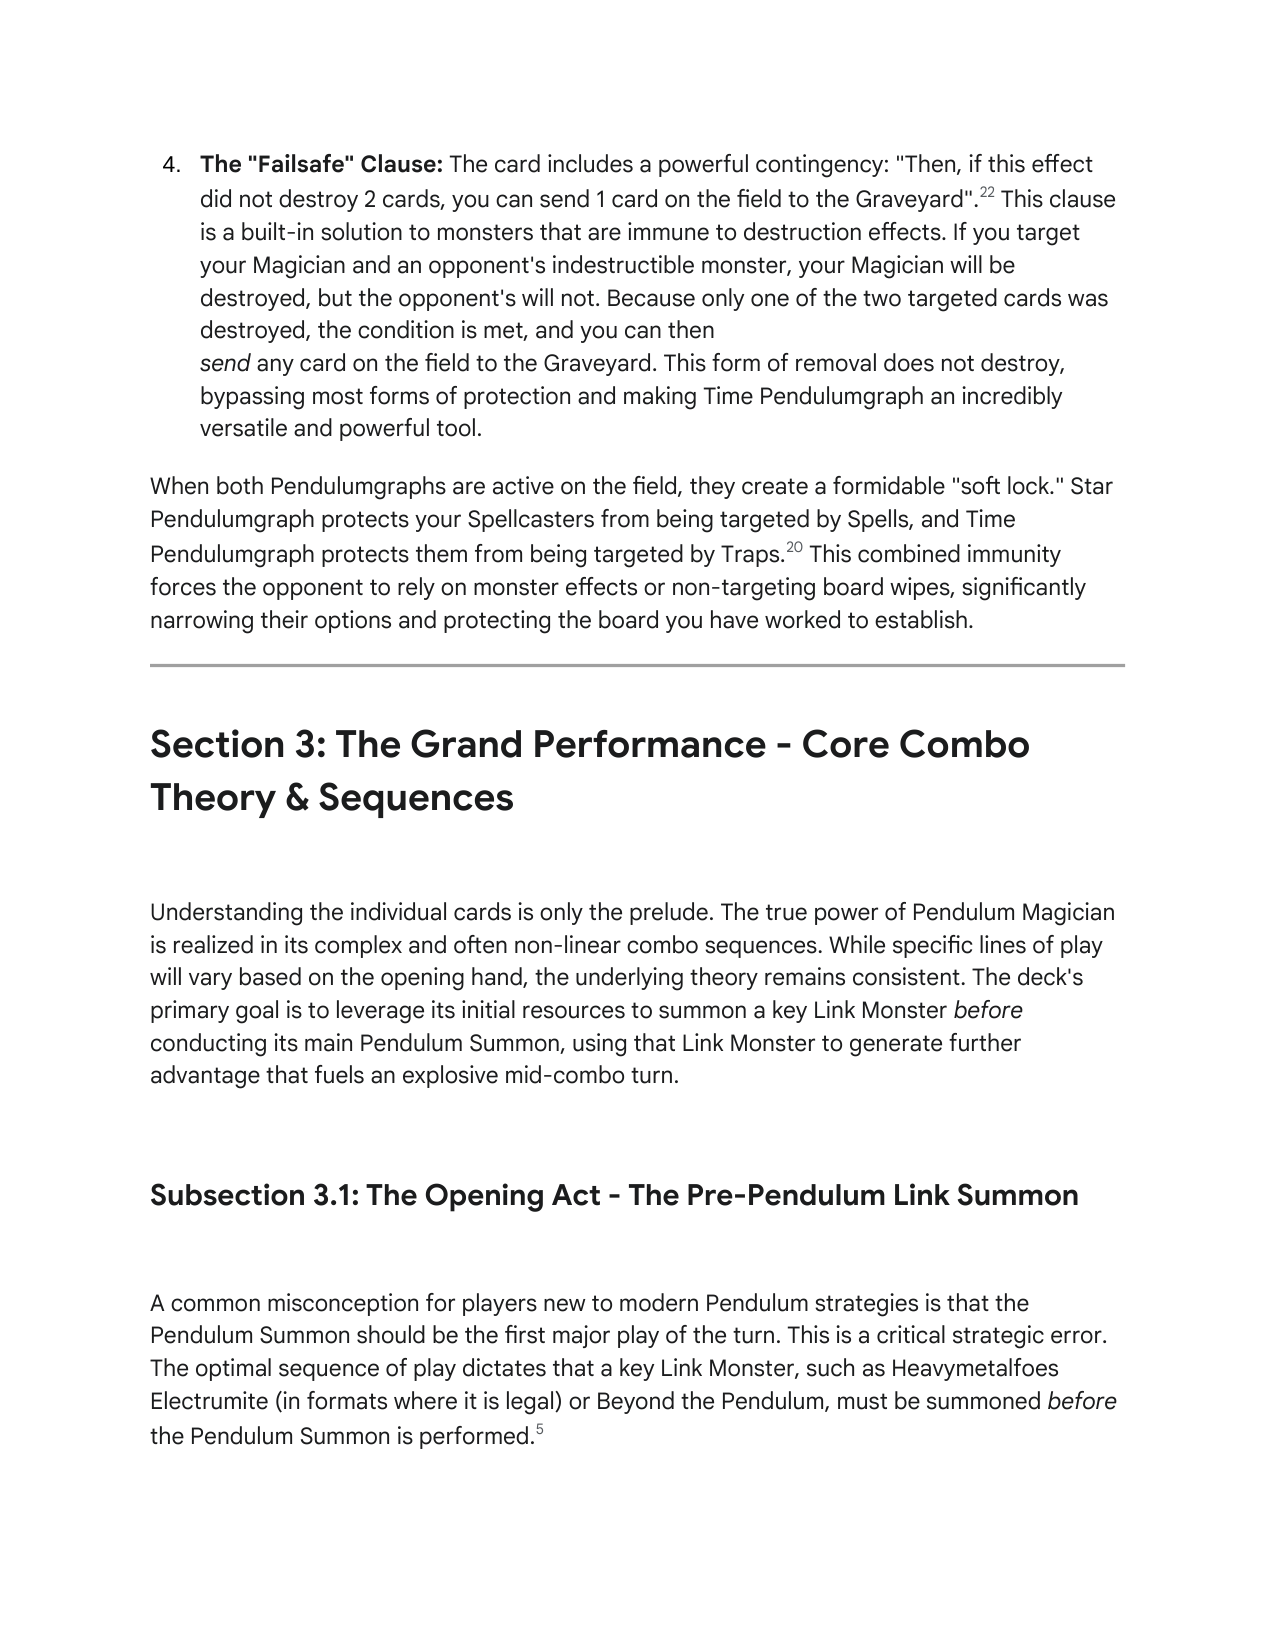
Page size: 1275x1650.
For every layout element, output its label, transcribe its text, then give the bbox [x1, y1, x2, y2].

text When both Pendulumgraphs are active on the field, they create a formidable "soft lock." Star Pendulumgraph protects your Spellcasters from being targeted by Spells, and Time Pendulumgraph protects them from being targeted by Traps.20 This combined immunity forces the opponent to rely on monster effects or non-targeting board wipes, significantly narrowing their options and protecting the board you have worked to establish. [150, 472, 1125, 635]
subtitle Section 3: The Grand Performance - Core Combo Theory & Sequences [150, 721, 1125, 821]
subtitle Subsection 3.1: The Opening Act - The Pre-Pendulum Link Summon [150, 1177, 1125, 1214]
text A common misconception for players new to modern Pendulum strategies is that the Pendulum Summon should be the first major play of the turn. This is a critical strategic error. The optimal sequence of play dictates that a key Link Monster, such as Heavymetalfoes Electrumite (in formats where it is legal) or Beyond the Pendulum, must be summoned before the Pendulum Summon is performed.5 [150, 1289, 1125, 1452]
text Understanding the individual cards is only the prelude. The true power of Pendulum Magician is realized in its complex and often non-linear combo sequences. While specific lines of play will vary based on the opening hand, the underlying theory remains consistent. The deck's primary goal is to leverage its initial resources to summon a key Link Monster before conducting its main Pendulum Summon, using that Link Monster to generate further advantage that fuels an explosive mid-combo turn. [150, 898, 1125, 1090]
list The "Failsafe" Clause: The card includes a powerful contingency: "Then, if this effect did not destroy 2 cards, you can send 1 card on the field to the Graveyard".22 This clause is a built-in solution to monsters that are immune to destruction effects. If you target your Magician and an opponent's indestructible monster, your Magician will be destroyed, but the opponent's will not. Because only one of the two targeted cards was destroyed, the condition is met, and you can then send any card on the field to the Graveyard. This form of removal does not destroy, bypassing most forms of protection and making Time Pendulumgraph an incredibly versatile and powerful tool. [162, 150, 1125, 443]
